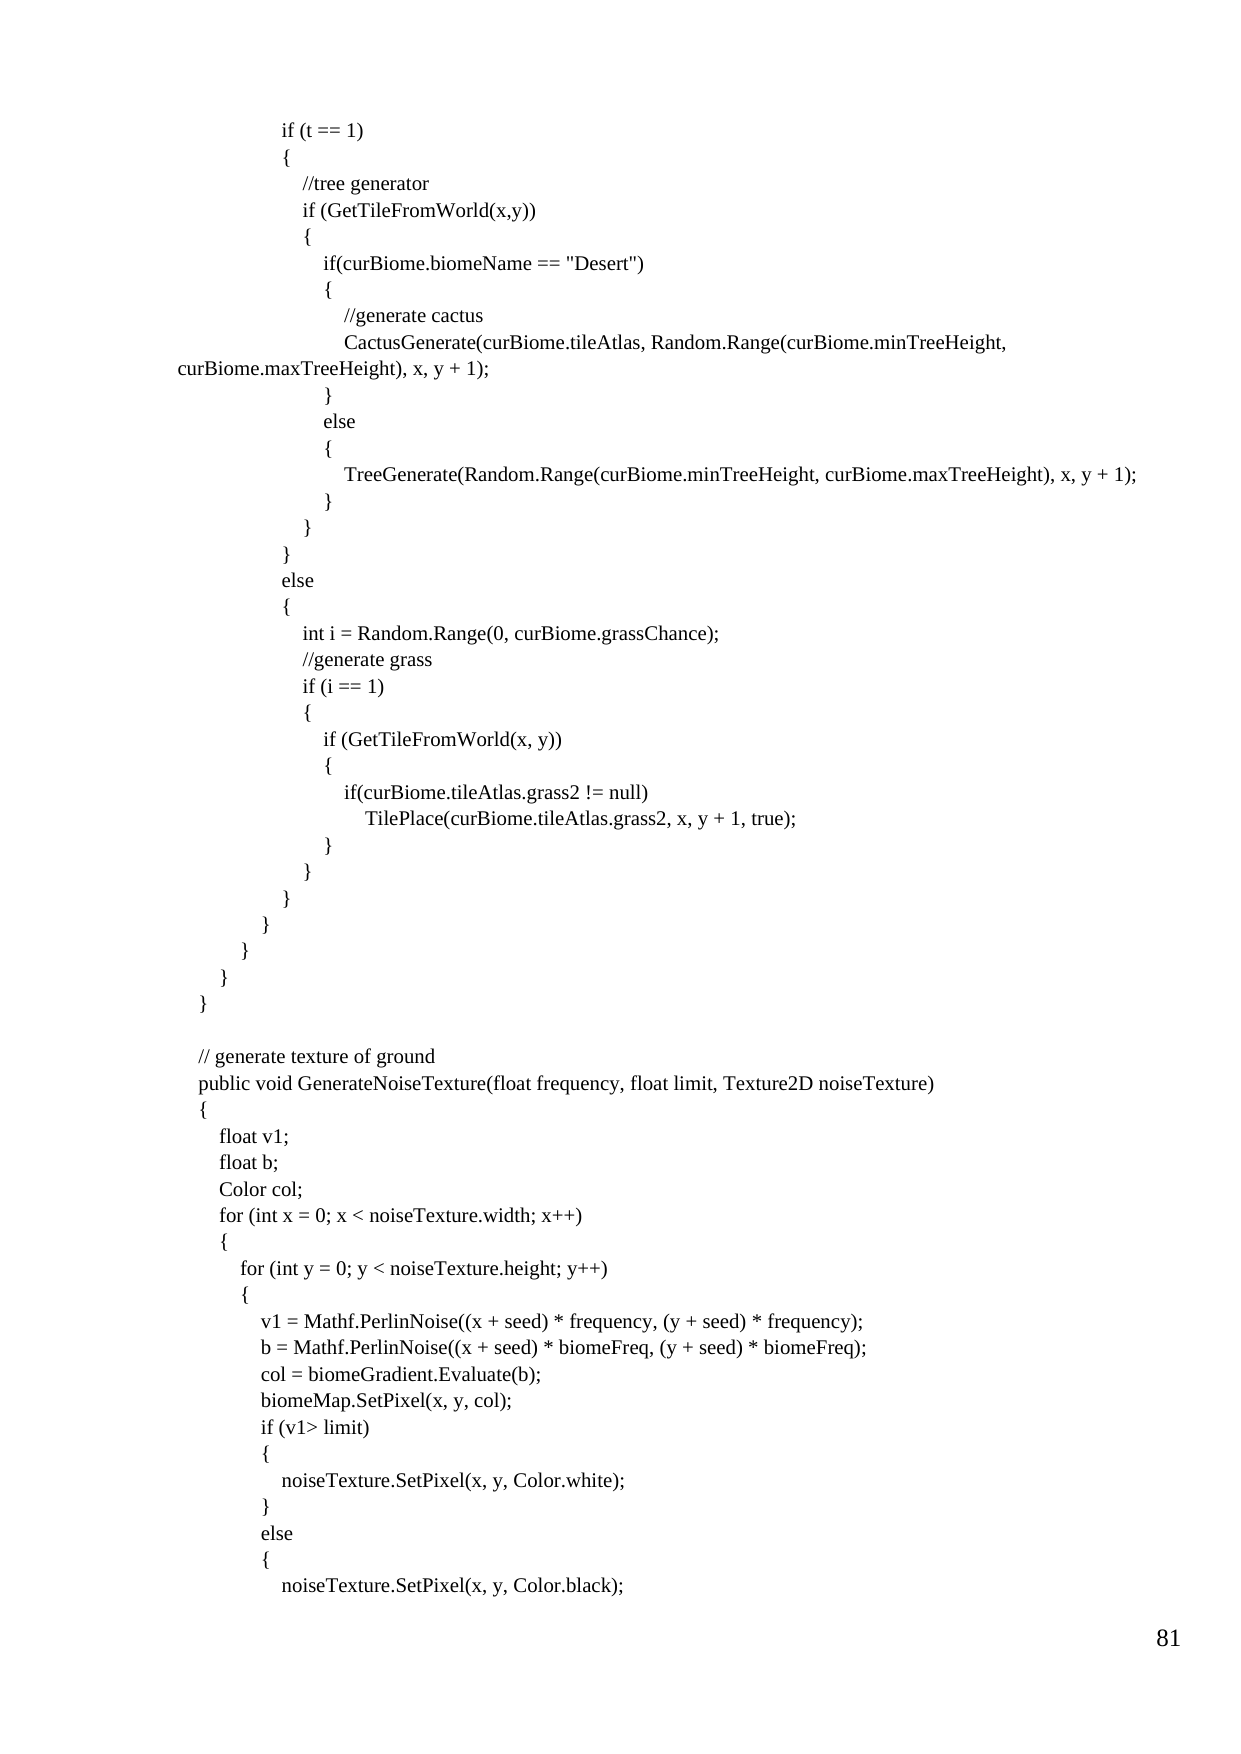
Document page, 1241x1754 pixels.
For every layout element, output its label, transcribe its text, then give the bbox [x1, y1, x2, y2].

text if (v1> limit) [177, 1414, 1181, 1439]
text { [177, 700, 1181, 724]
text { [177, 1441, 1181, 1465]
text if (GetTileFromWorld(x,y)) [177, 197, 1181, 222]
text col = biomeGradient.Evaluate(b); [177, 1362, 1181, 1386]
text for (int y = 0; y < noiseTexture.height; y++) [177, 1256, 1181, 1280]
text // generate texture of ground [177, 1044, 1181, 1068]
text } [177, 938, 1181, 962]
text { [177, 1097, 1181, 1121]
text else [177, 568, 1181, 592]
text noiseTexture.SetPixel(x, y, Color.white); [177, 1467, 1181, 1492]
text } [177, 383, 1181, 407]
text Color col; [177, 1176, 1181, 1201]
text CactusGenerate(curBiome.tileAtlas, Random.Range(curBiome.minTreeHeight, curBiome.maxTreeHeight), x, y + 1); [177, 330, 1181, 380]
text if(curBiome.tileAtlas.grass2 != null) [177, 779, 1181, 804]
text } [177, 488, 1181, 513]
text { [177, 436, 1181, 460]
text biomeMap.SetPixel(x, y, col); [177, 1388, 1181, 1412]
text if(curBiome.biomeName == "Desert") [177, 250, 1181, 274]
text { [177, 1229, 1181, 1253]
text public void GenerateNoiseTexture(float frequency, float limit, Texture2D noiseTexture) [177, 1071, 1181, 1095]
text { [177, 1547, 1181, 1571]
text if (t == 1) [177, 118, 1181, 142]
text { [177, 277, 1181, 301]
text } [177, 832, 1181, 857]
text { [177, 753, 1181, 777]
text else [177, 409, 1181, 433]
text } [177, 965, 1181, 989]
text { [177, 144, 1181, 169]
text //generate grass [177, 647, 1181, 671]
text } [177, 541, 1181, 566]
text v1 = Mathf.PerlinNoise((x + seed) * frequency, (y + seed) * frequency); [177, 1309, 1181, 1333]
text } [177, 885, 1181, 909]
text } [177, 515, 1181, 539]
text for (int x = 0; x < noiseTexture.width; x++) [177, 1203, 1181, 1227]
text } [177, 912, 1181, 936]
text { [177, 594, 1181, 618]
text { [177, 224, 1181, 248]
text { [177, 1282, 1181, 1306]
text TilePlace(curBiome.tileAtlas.grass2, x, y + 1, true); [177, 806, 1181, 830]
text //tree generator [177, 171, 1181, 195]
text else [177, 1520, 1181, 1544]
text float v1; [177, 1123, 1181, 1148]
text float b; [177, 1150, 1181, 1174]
text if (i == 1) [177, 674, 1181, 698]
text } [177, 991, 1181, 1015]
text if (GetTileFromWorld(x, y)) [177, 727, 1181, 751]
text noiseTexture.SetPixel(x, y, Color.black); [177, 1573, 1181, 1597]
text int i = Random.Range(0, curBiome.grassChance); [177, 621, 1181, 645]
text b = Mathf.PerlinNoise((x + seed) * biomeFreq, (y + seed) * biomeFreq); [177, 1335, 1181, 1359]
text } [177, 859, 1181, 883]
text //generate cactus [177, 303, 1181, 327]
text TreeGenerate(Random.Range(curBiome.minTreeHeight, curBiome.maxTreeHeight), x, y + 1); [177, 462, 1181, 486]
text } [177, 1494, 1181, 1518]
